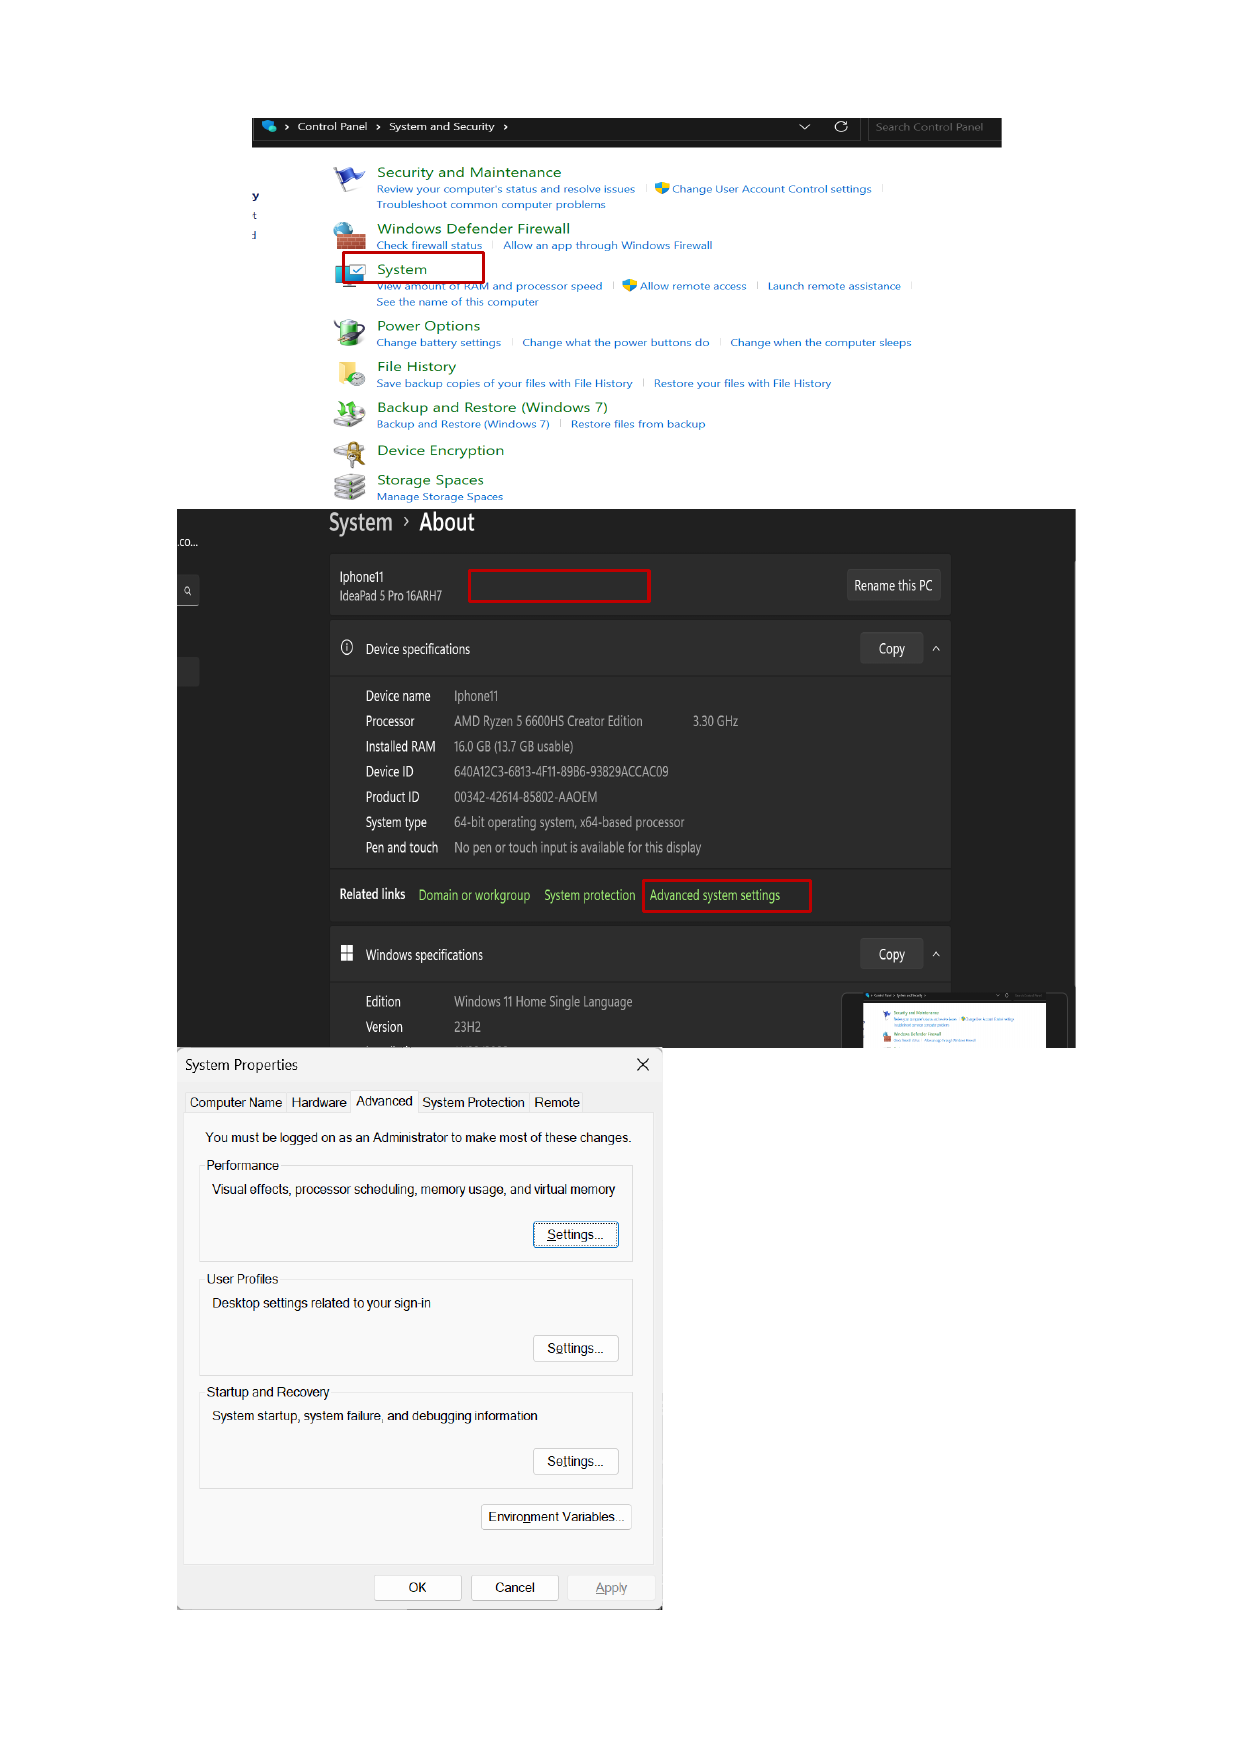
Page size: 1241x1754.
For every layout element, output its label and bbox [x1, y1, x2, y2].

picture [177, 118, 1076, 1610]
